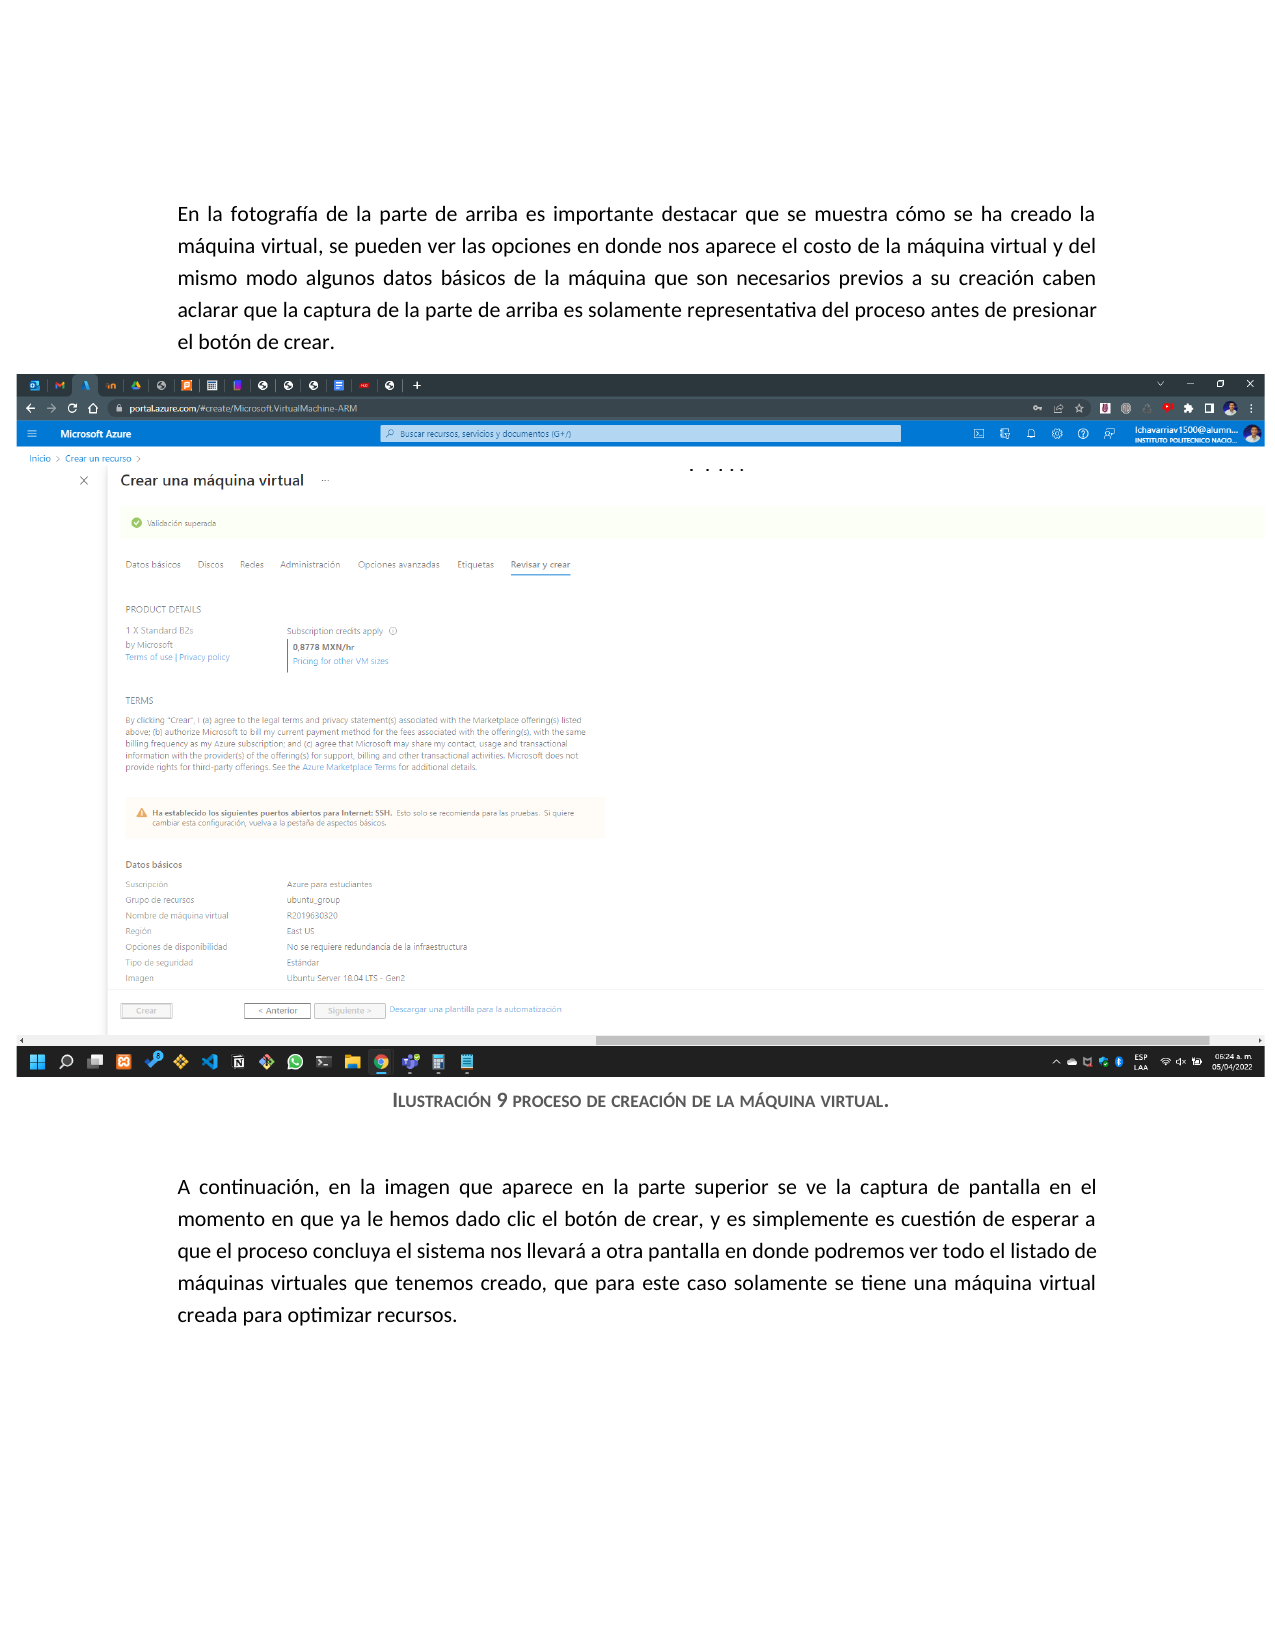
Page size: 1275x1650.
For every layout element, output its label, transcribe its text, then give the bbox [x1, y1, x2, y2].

picture [16, 374, 1265, 1077]
text A continuación, en la imagen que aparece en la parte superior se ve la captura de pantalla en el momento en que ya le hemos dado clic el botón de crear, y es simplemente es cuestión de esperar a que el proceso concluya el sistema nos llevará a otra pantalla en donde podremos ver todo el listado de máquinas virtuales que tenemos creado, que para este caso solamente se tiene una máquina virtual creada para optimizar recursos. [177, 1173, 1098, 1328]
text En la fotografía de la parte de arriba es importante destacar que se muestra cómo se ha creado la máquina virtual, se pueden ver las opciones en donde nos aparece el costo de la máquina virtual y del mismo modo algunos datos básicos de la máquina que son necesarios previos a su creación caben aclarar que la captura de la parte de arriba es solamente representativa del proceso antes de presionar el botón de crear. [177, 200, 1098, 355]
